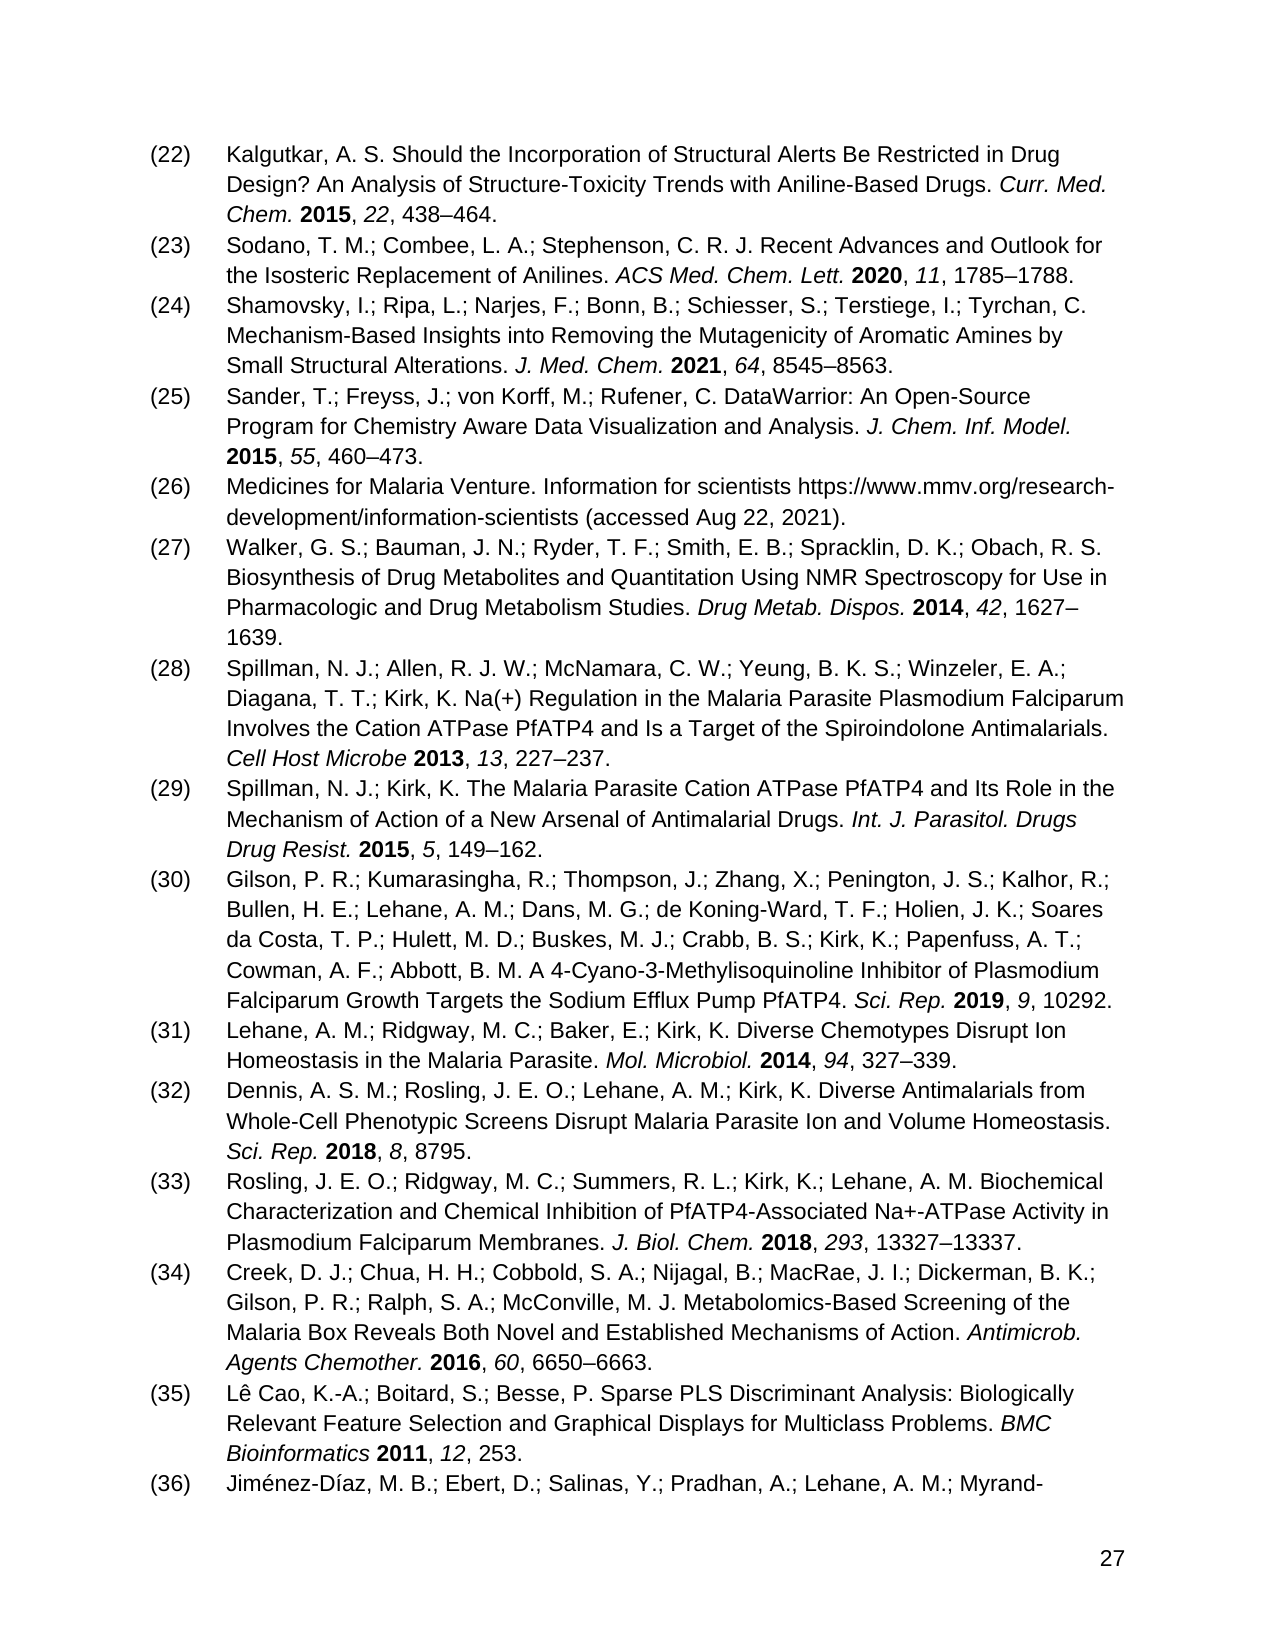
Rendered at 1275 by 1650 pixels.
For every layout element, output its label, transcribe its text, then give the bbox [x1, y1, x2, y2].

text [150, 1470, 1125, 1496]
text (27) Walker, G. S.; Bauman, J. N.; Ryder, T. F.; Smith, E. B.; Spracklin, D. K.; Obach, R. S. Biosynthesis of Drug Metabolites and Quantitation Using NMR Spectroscopy for Use in Pharmacologic and Drug Metabolism Studies. Drug Metab. Dispos. 2014, 42, 1627–1639. [150, 534, 1125, 651]
text (22) Kalgutkar, A. S. Should the Incorporation of Structural Alerts Be Restricted in Drug Design? An Analysis of Structure-Toxicity Trends with Aniline-Based Drugs. Curr. Med. Chem. 2015, 22, 438–464. [150, 141, 1125, 228]
text (29) Spillman, N. J.; Kirk, K. The Malaria Parasite Cation ATPase PfATP4 and Its Role in the Mechanism of Action of a New Arsenal of Antimalarial Drugs. Int. J. Parasitol. Drugs Drug Resist. 2015, 5, 149–162. [150, 775, 1125, 862]
text (35) Lê Cao, K.-A.; Boitard, S.; Besse, P. Sparse PLS Discriminant Analysis: Biologically Relevant Feature Selection and Graphical Displays for Multiclass Problems. BMC Bioinformatics 2011, 12, 253. [150, 1379, 1125, 1466]
text (25) Sander, T.; Freyss, J.; von Korff, M.; Rufener, C. DataWarrior: An Open-Source Program for Chemistry Aware Data Visualization and Analysis. J. Chem. Inf. Model. 2015, 55, 460–473. [150, 383, 1125, 469]
text (34) Creek, D. J.; Chua, H. H.; Cobbold, S. A.; Nijagal, B.; MacRae, J. I.; Dickerman, B. K.; Gilson, P. R.; Ralph, S. A.; McConville, M. J. Metabolomics-Based Screening of the Malaria Box Reveals Both Novel and Established Mechanisms of Action. Antimicrob. Agents Chemother. 2016, 60, 6650–6663. [150, 1259, 1125, 1376]
text (33) Rosling, J. E. O.; Ridgway, M. C.; Summers, R. L.; Kirk, K.; Lehane, A. M. Biochemical Characterization and Chemical Inhibition of PfATP4-Associated Na+-ATPase Activity in Plasmodium Falciparum Membranes. J. Biol. Chem. 2018, 293, 13327–13337. [150, 1168, 1125, 1255]
text (23) Sodano, T. M.; Combee, L. A.; Stephenson, C. R. J. Recent Advances and Outlook for the Isosteric Replacement of Anilines. ACS Med. Chem. Lett. 2020, 11, 1785–1788. [150, 232, 1125, 288]
text (24) Shamovsky, I.; Ripa, L.; Narjes, F.; Bonn, B.; Schiesser, S.; Terstiege, I.; Tyrchan, C. Mechanism-Based Insights into Removing the Mutagenicity of Aromatic Amines by Small Structural Alterations. J. Med. Chem. 2021, 64, 8545–8563. [150, 292, 1125, 379]
text (30) Gilson, P. R.; Kumarasingha, R.; Thompson, J.; Zhang, X.; Penington, J. S.; Kalhor, R.; Bullen, H. E.; Lehane, A. M.; Dans, M. G.; de Koning-Ward, T. F.; Holien, J. K.; Soares da Costa, T. P.; Hulett, M. D.; Buskes, M. J.; Crabb, B. S.; Kirk, K.; Papenfuss, A. T.; Cowman, A. F.; Abbott, B. M. A 4-Cyano-3-Methylisoquinoline Inhibitor of Plasmodium Falciparum Growth Targets the Sodium Efflux Pump PfATP4. Sci. Rep. 2019, 9, 10292. [150, 866, 1125, 1013]
text (28) Spillman, N. J.; Allen, R. J. W.; McNamara, C. W.; Yeung, B. K. S.; Winzeler, E. A.; Diagana, T. T.; Kirk, K. Na(+) Regulation in the Malaria Parasite Plasmodium Falciparum Involves the Cation ATPase PfATP4 and Is a Target of the Spiroindolone Antimalarials. Cell Host Microbe 2013, 13, 227–237. [150, 654, 1125, 771]
text (32) Dennis, A. S. M.; Rosling, J. E. O.; Lehane, A. M.; Kirk, K. Diverse Antimalarials from Whole-Cell Phenotypic Screens Disrupt Malaria Parasite Ion and Volume Homeostasis. Sci. Rep. 2018, 8, 8795. [150, 1077, 1125, 1164]
text (26) Medicines for Malaria Venture. Information for scientists https://www.mmv.org/research-development/information-scientists (accessed Aug 22, 2021). [150, 473, 1125, 530]
text (31) Lehane, A. M.; Ridgway, M. C.; Baker, E.; Kirk, K. Diverse Chemotypes Disrupt Ion Homeostasis in the Malaria Parasite. Mol. Microbiol. 2014, 94, 327–339. [150, 1017, 1125, 1073]
